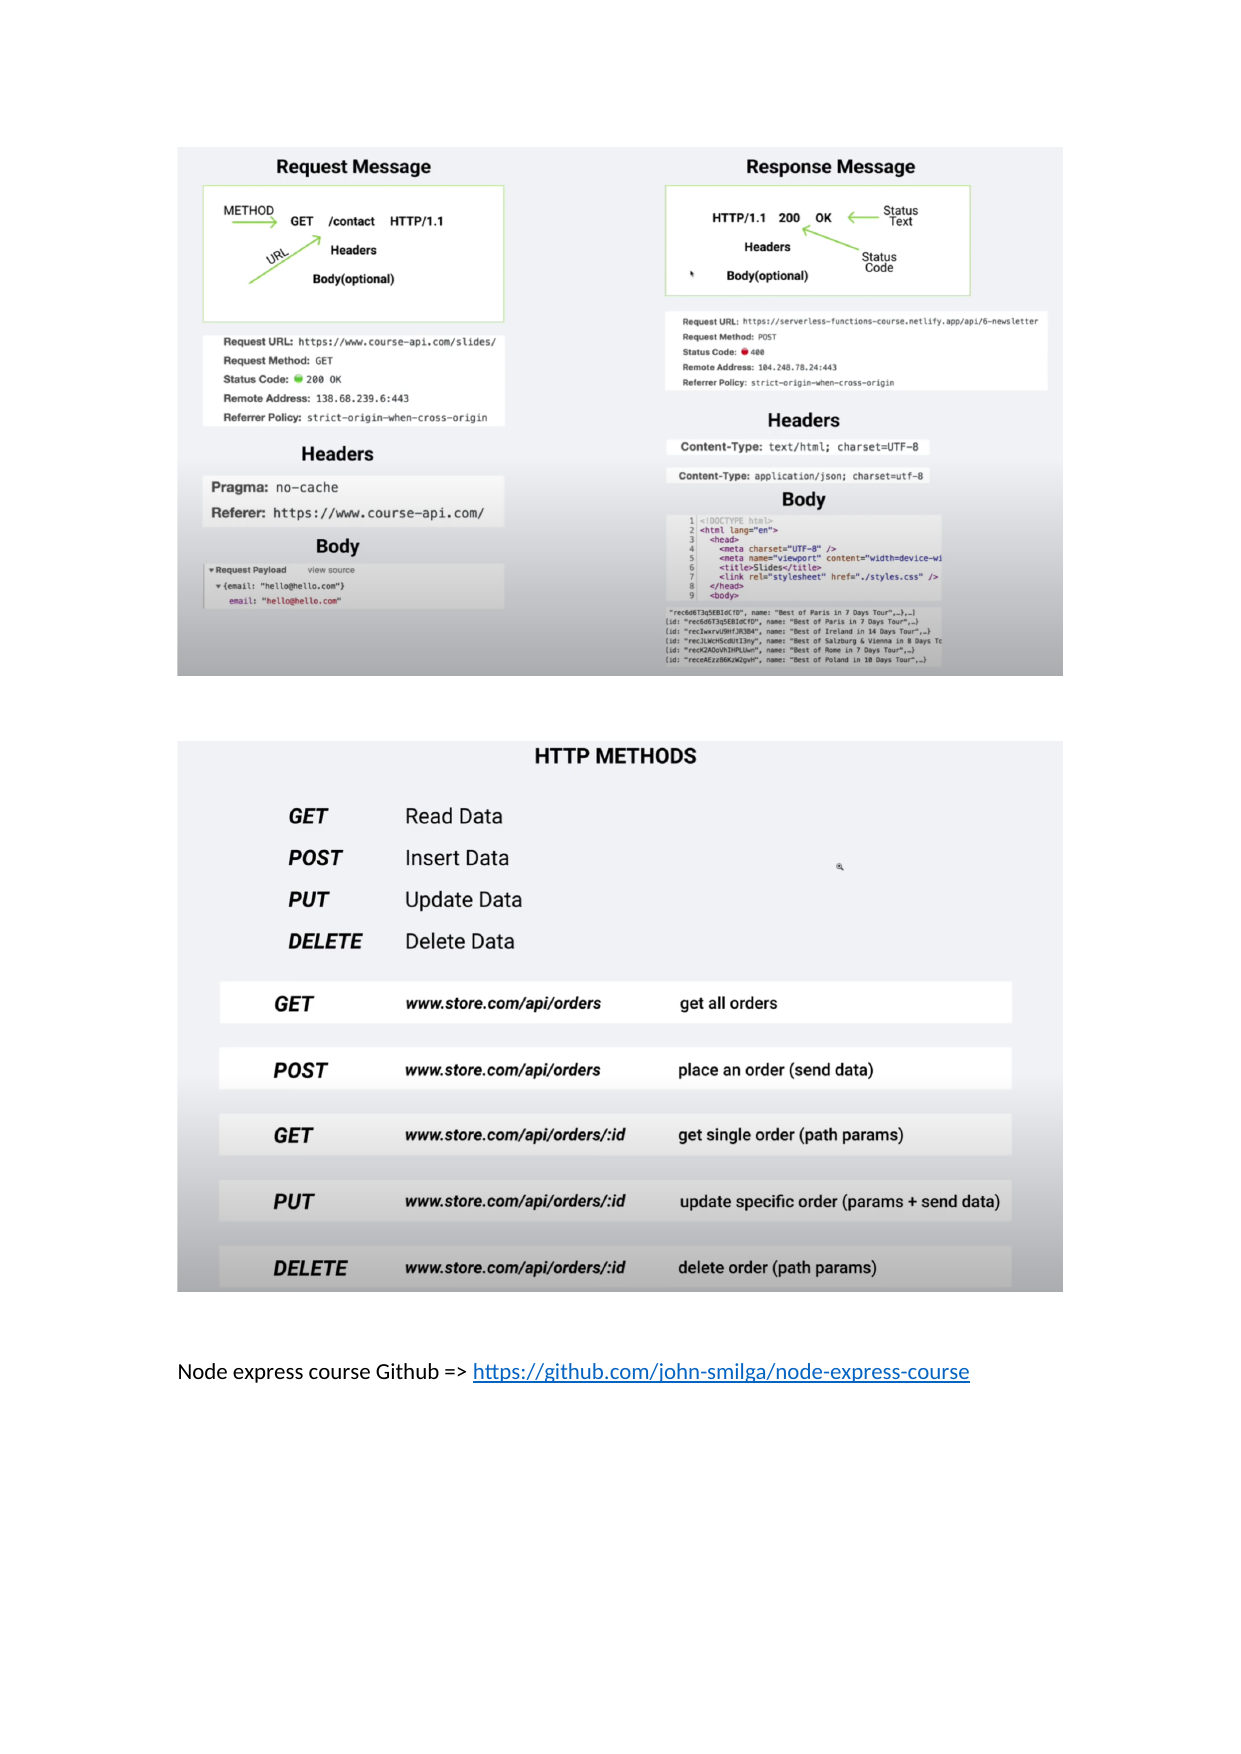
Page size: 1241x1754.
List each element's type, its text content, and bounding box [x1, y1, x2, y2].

text Node express course Github => https://github.com/john-smilga/node-express-course [177, 1357, 1063, 1385]
picture [177, 741, 1063, 1292]
picture [177, 147, 1063, 676]
